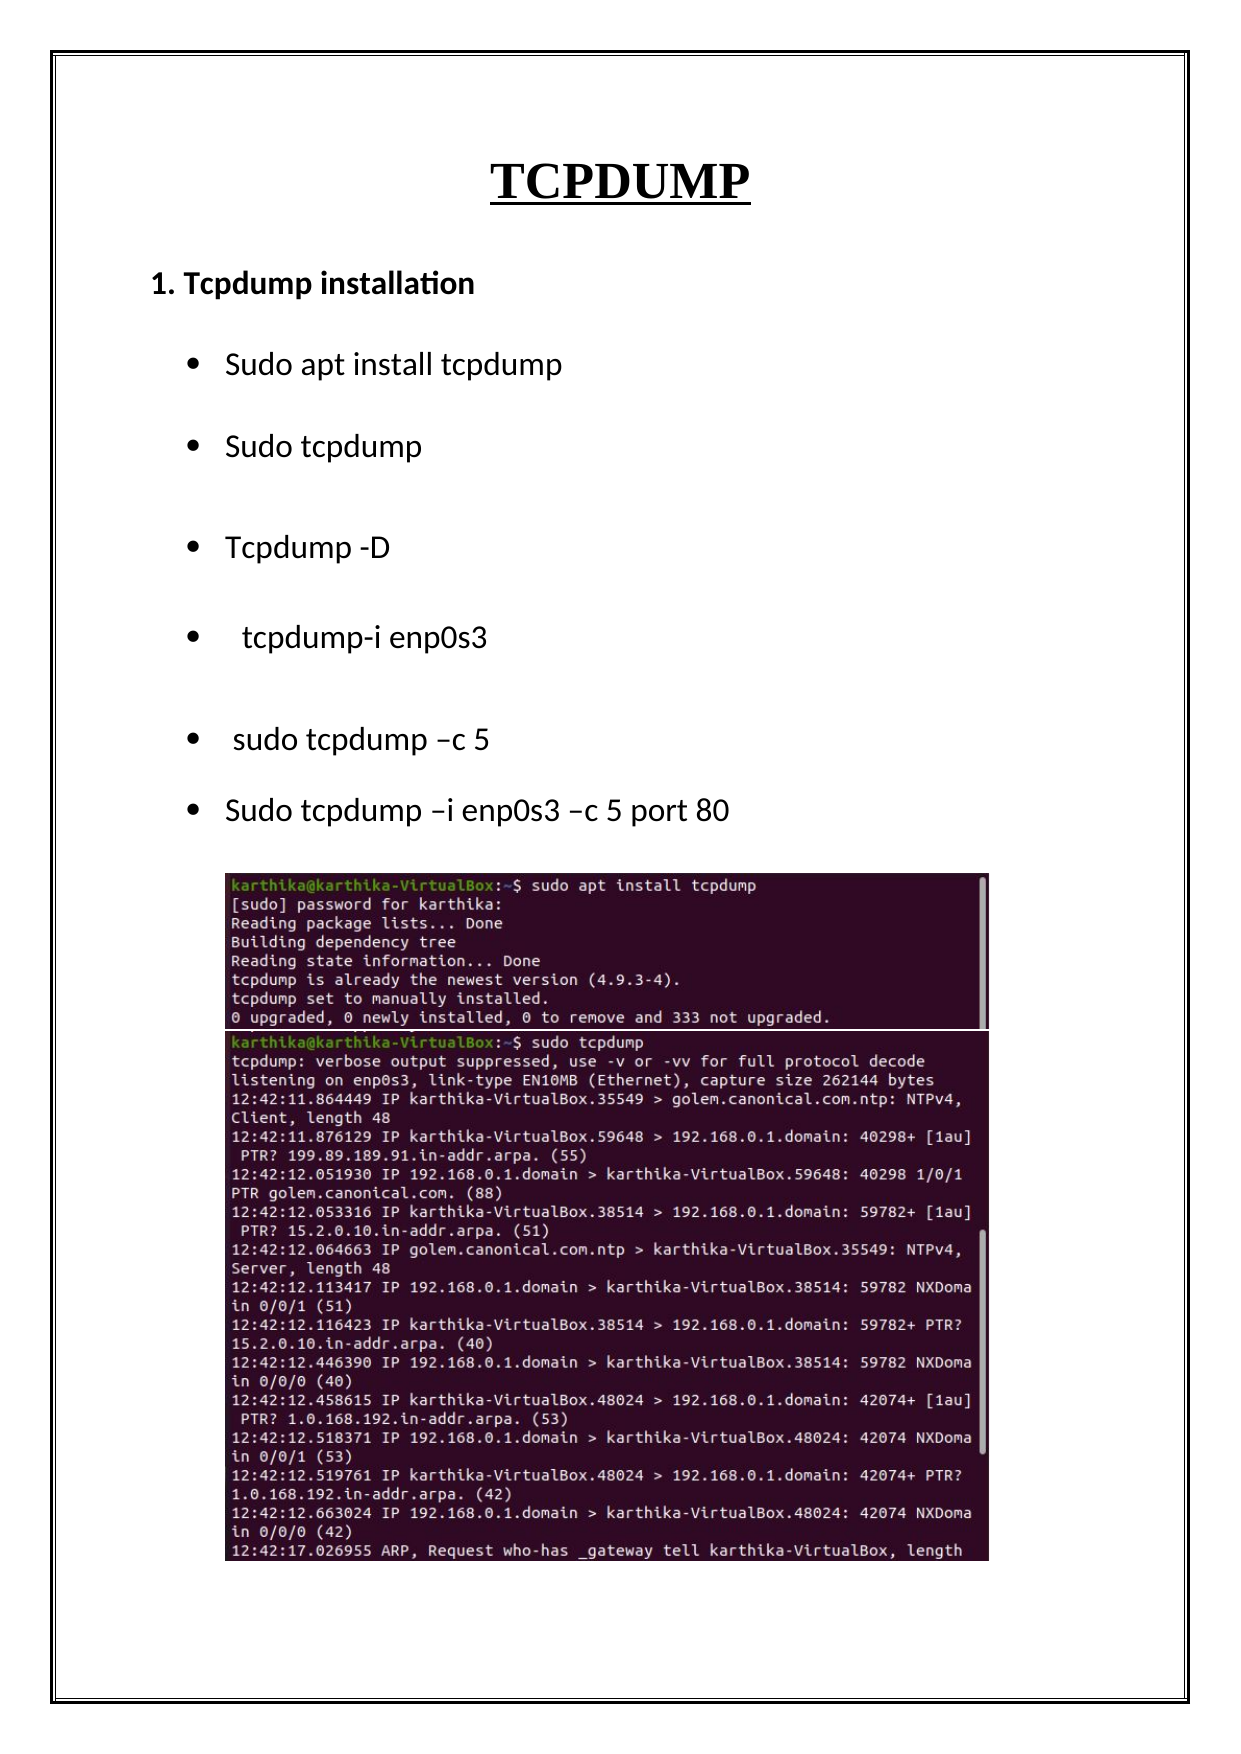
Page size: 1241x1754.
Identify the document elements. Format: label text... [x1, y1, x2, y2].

text TCPDUMP [150, 150, 1090, 210]
list sudo tcpdump –c 5 [187, 718, 1090, 758]
list Tcpdump -D [187, 526, 1090, 567]
list Sudo tcpdump [187, 425, 1090, 466]
list Sudo apt install tcpdump [187, 343, 1090, 384]
list tcpdump-i enp0s3 [187, 616, 1090, 657]
text 1. Tcpdump installation [150, 262, 1090, 303]
list Sudo tcpdump –i enp0s3 –c 5 port 80 [187, 789, 1090, 829]
picture [225, 873, 990, 1029]
picture [225, 1031, 990, 1561]
